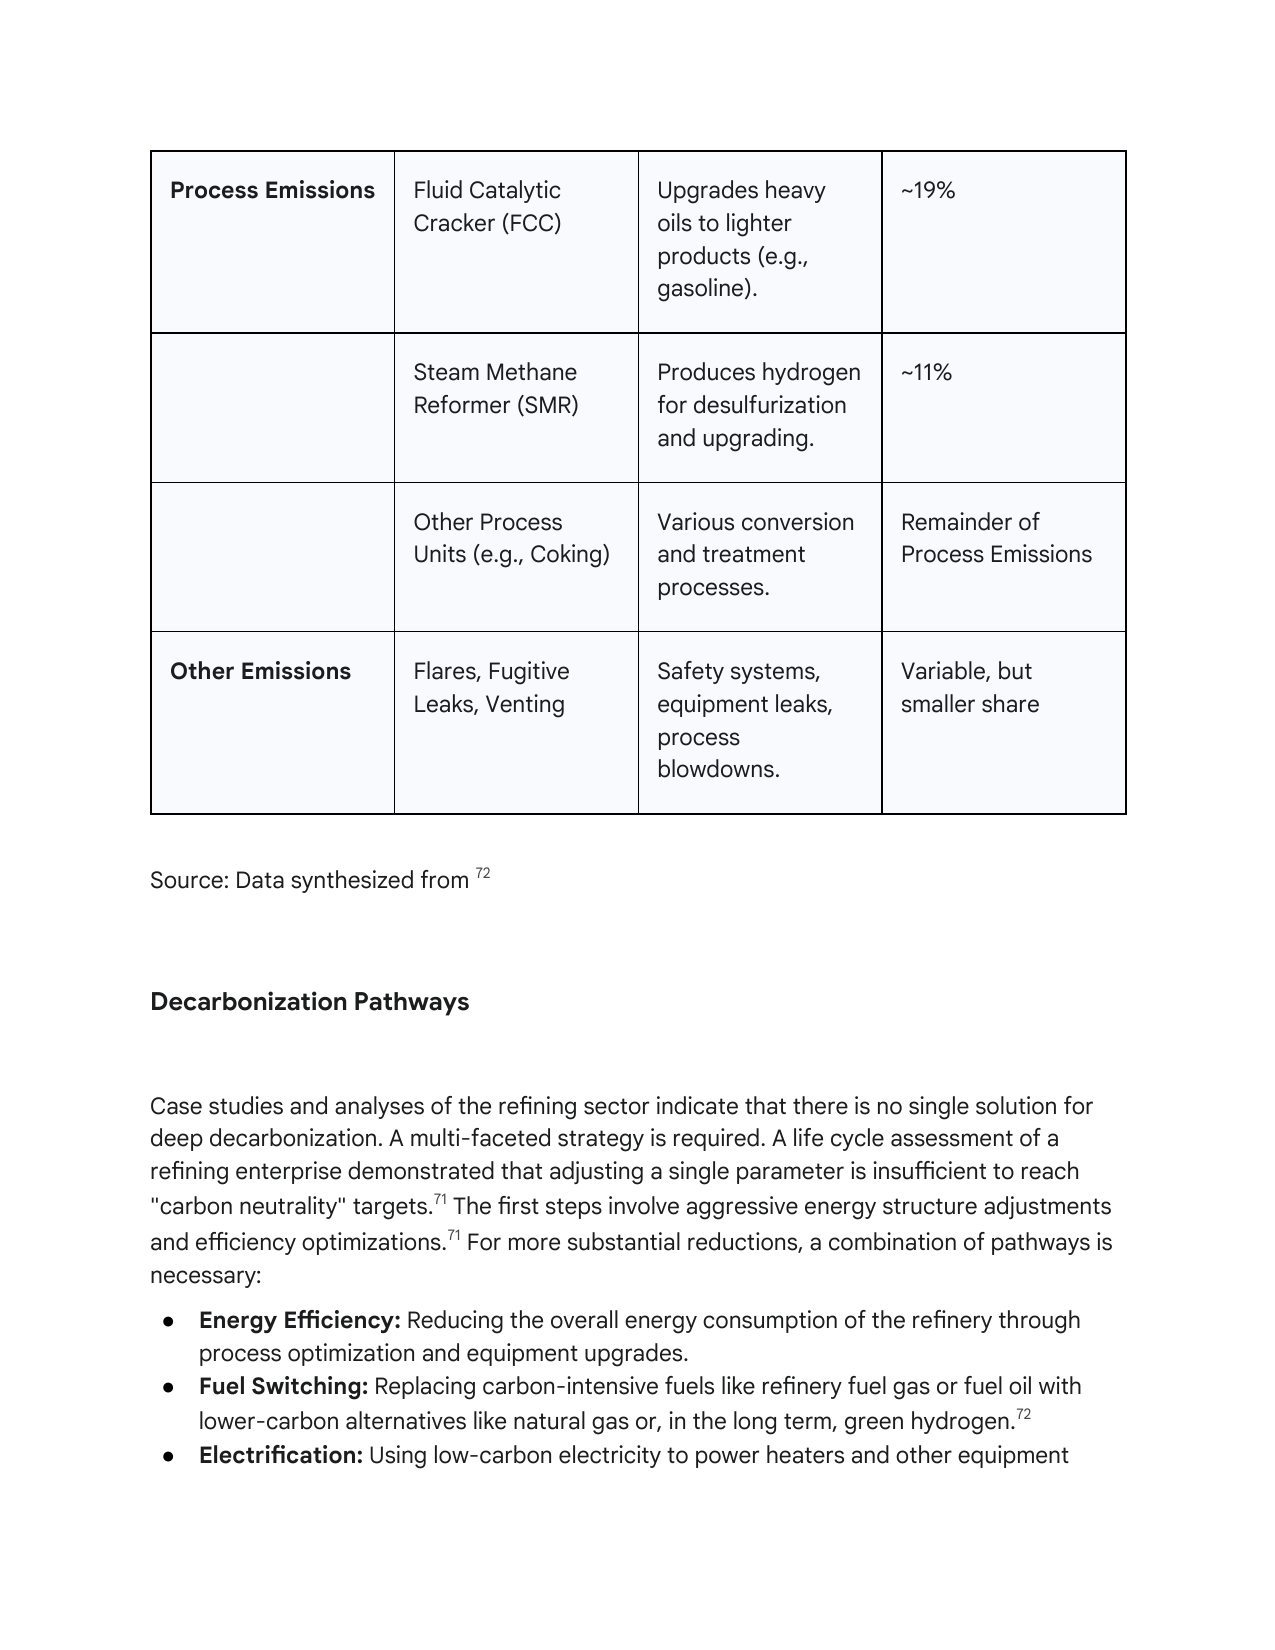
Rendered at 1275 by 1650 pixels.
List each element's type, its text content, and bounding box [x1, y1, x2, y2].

table_cell [152, 483, 394, 631]
table_cell Process Emissions [152, 152, 394, 332]
subtitle Decarbonization Pathways [150, 986, 1125, 1017]
text Case studies and analyses of the refining sector indicate that there is no single solution for deep decarbonization. A multi-faceted strategy is required. A life cycle assessment of a refining enterprise demonstrated that adjusting a single parameter is insufficient to reach "carbon neutrality" targets.71 The first steps involve aggressive energy structure adjustments and efficiency optimizations.71 For more substantial reductions, a combination of pathways is necessary: [150, 1092, 1125, 1290]
table_cell Produces hydrogen for desulfurization and upgrading. [639, 334, 881, 481]
text Source: Data synthesized from 72 [150, 864, 1125, 896]
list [161, 1441, 1125, 1470]
table_cell ~11% [883, 334, 1125, 481]
table_cell Other Process Units (e.g., Coking) [395, 483, 638, 631]
table_cell Other Emissions [152, 632, 394, 813]
table_cell Flares, Fugitive Leaks, Venting [395, 632, 638, 813]
table_cell Fluid Catalytic Cracker (FCC) [395, 152, 638, 332]
table_cell Various conversion and treatment processes. [639, 483, 881, 631]
list Energy Efficiency: Reducing the overall energy consumption of the refinery through process optimization and equipment upgrades. [161, 1307, 1125, 1368]
table_cell Upgrades heavy oils to lighter products (e.g., gasoline). [639, 152, 881, 332]
table_cell Steam Methane Reformer (SMR) [395, 334, 638, 481]
table_cell Safety systems, equipment leaks, process blowdowns. [639, 632, 881, 813]
table_cell [152, 334, 394, 481]
table_cell ~19% [883, 152, 1125, 332]
table_cell Remainder of Process Emissions [883, 483, 1125, 631]
table_cell Variable, but smaller share [883, 632, 1125, 813]
list Fuel Switching: Replacing carbon-intensive fuels like refinery fuel gas or fuel oil with lower-carbon alternatives like natural gas or, in the long term, green hydrogen.72 [161, 1372, 1125, 1437]
